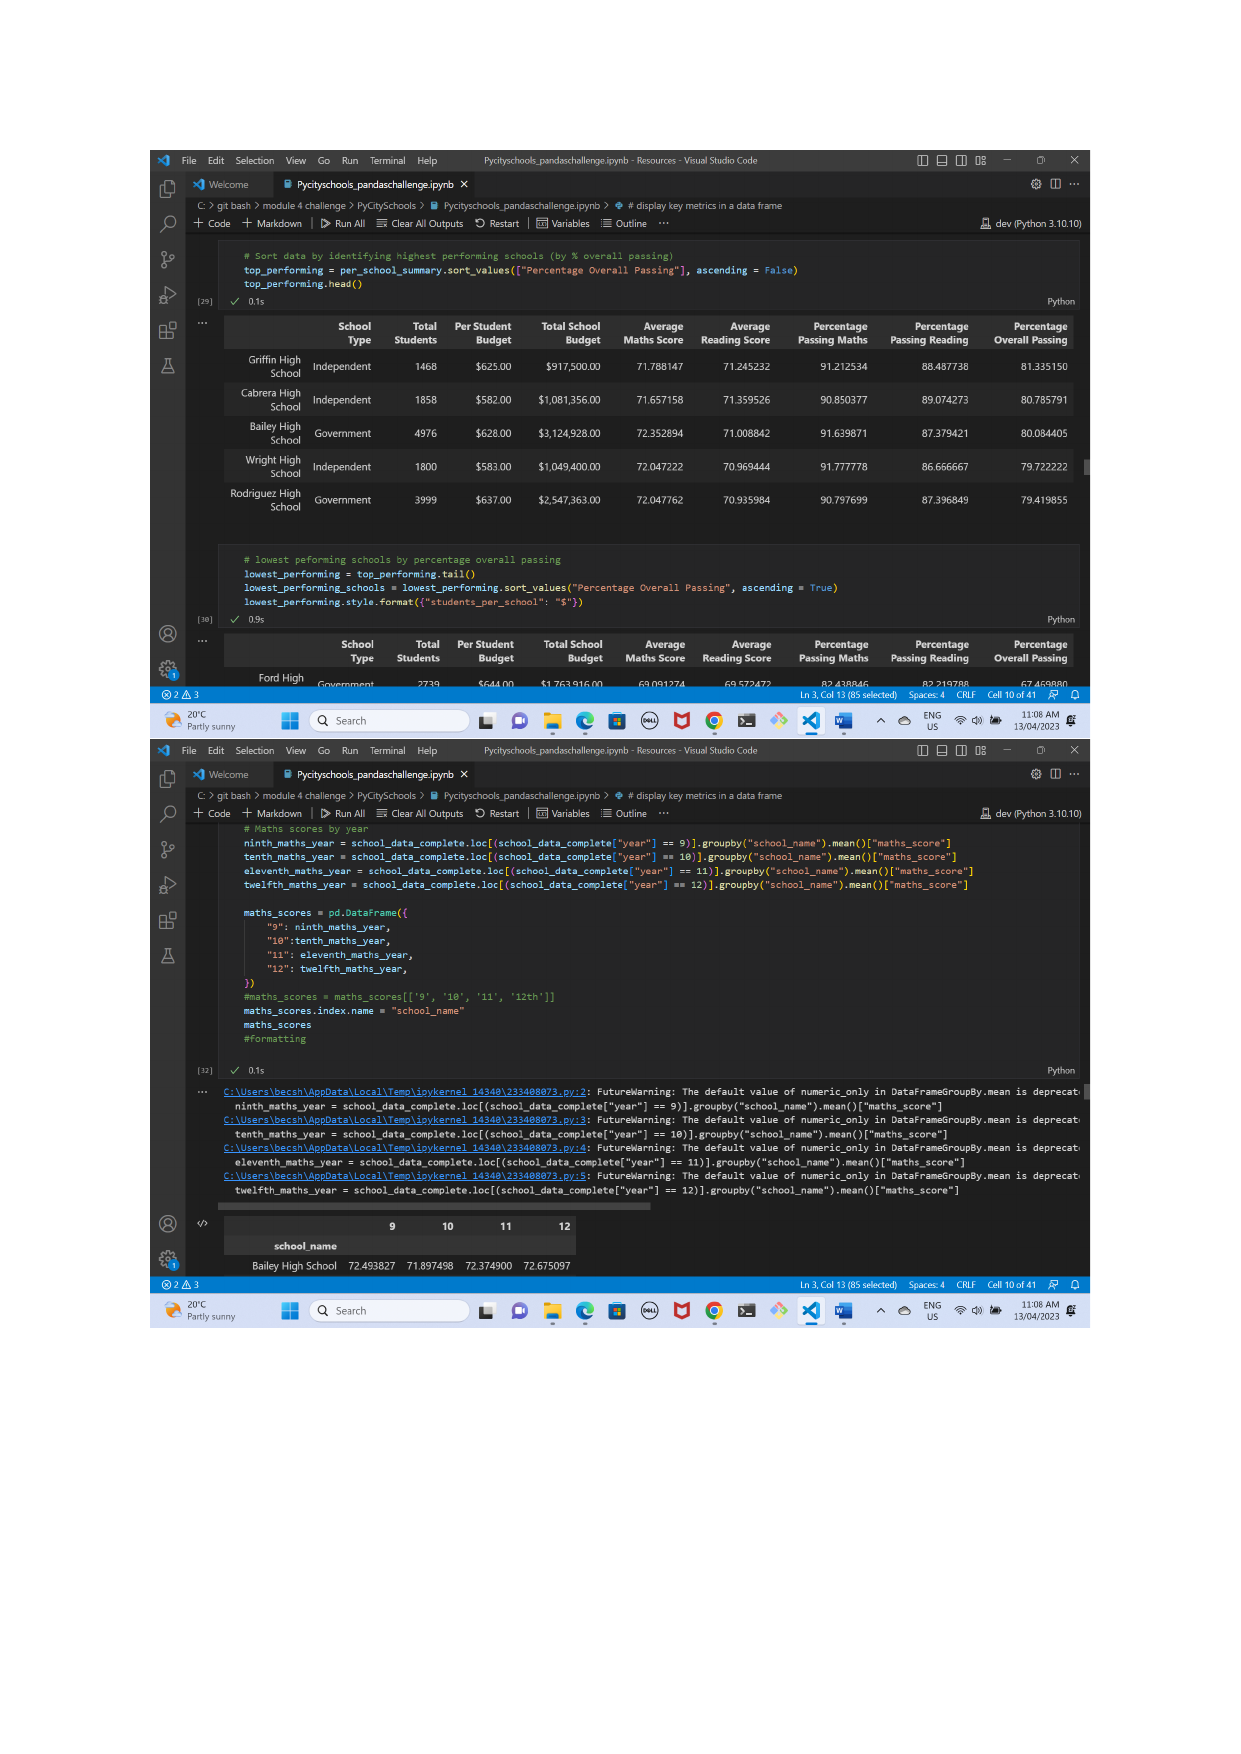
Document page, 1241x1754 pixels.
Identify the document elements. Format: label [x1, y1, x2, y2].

picture [150, 150, 1091, 738]
picture [150, 739, 1091, 1328]
